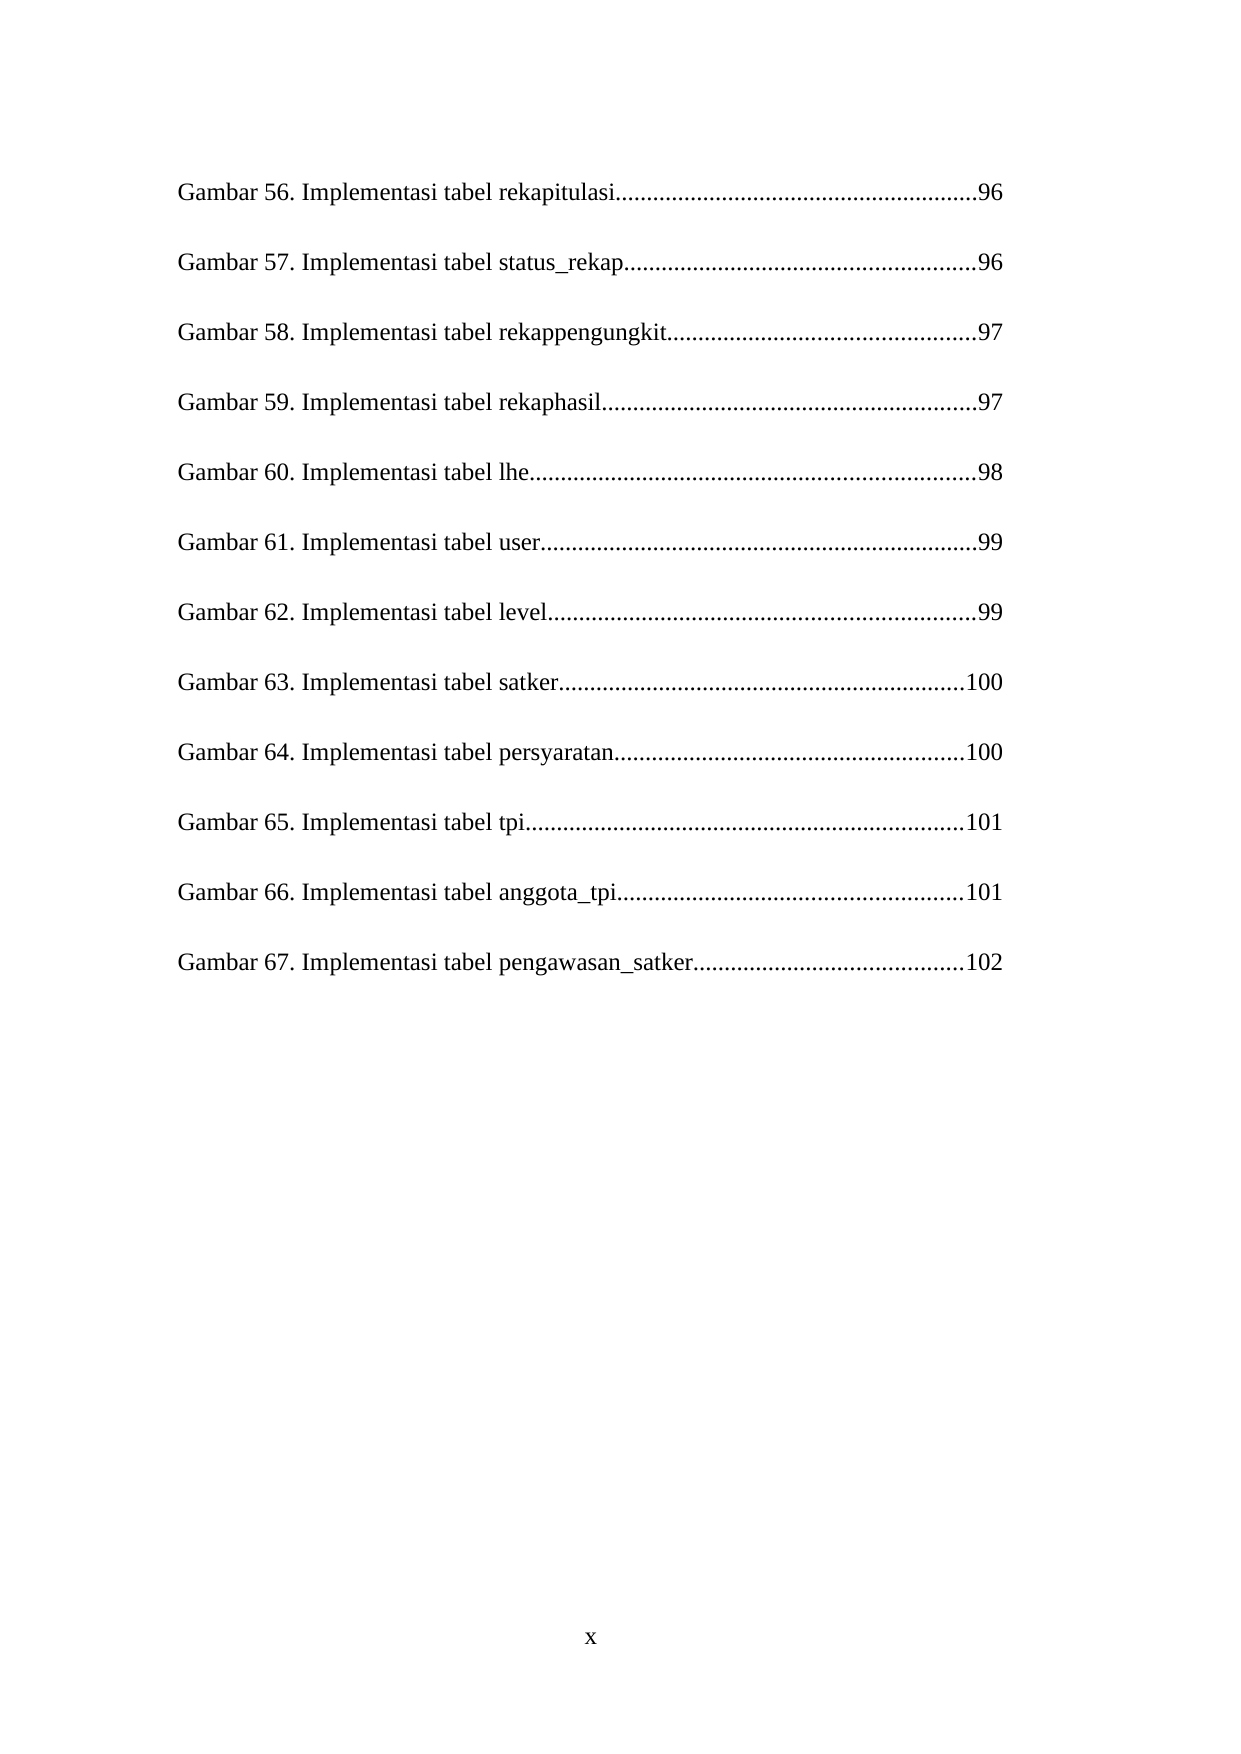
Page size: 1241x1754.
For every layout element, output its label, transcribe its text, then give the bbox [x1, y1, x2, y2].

text Gambar 66. Implementasi tabel anggota_tpi 101 [177, 877, 1004, 906]
text Gambar 56. Implementasi tabel rekapitulasi 96 [177, 177, 1004, 206]
text Gambar 61. Implementasi tabel user 99 [177, 527, 1004, 556]
text Gambar 59. Implementasi tabel rekaphasil 97 [177, 387, 1004, 416]
text Gambar 57. Implementasi tabel status_rekap 96 [177, 247, 1004, 276]
text Gambar 65. Implementasi tabel tpi 101 [177, 807, 1004, 836]
text Gambar 60. Implementasi tabel lhe 98 [177, 457, 1004, 486]
text Gambar 62. Implementasi tabel level 99 [177, 597, 1004, 626]
text Gambar 58. Implementasi tabel rekappengungkit 97 [177, 317, 1004, 346]
text Gambar 64. Implementasi tabel persyaratan 100 [177, 737, 1004, 766]
text Gambar 67. Implementasi tabel pengawasan_satker 102 [177, 947, 1004, 976]
text Gambar 63. Implementasi tabel satker 100 [177, 667, 1004, 696]
